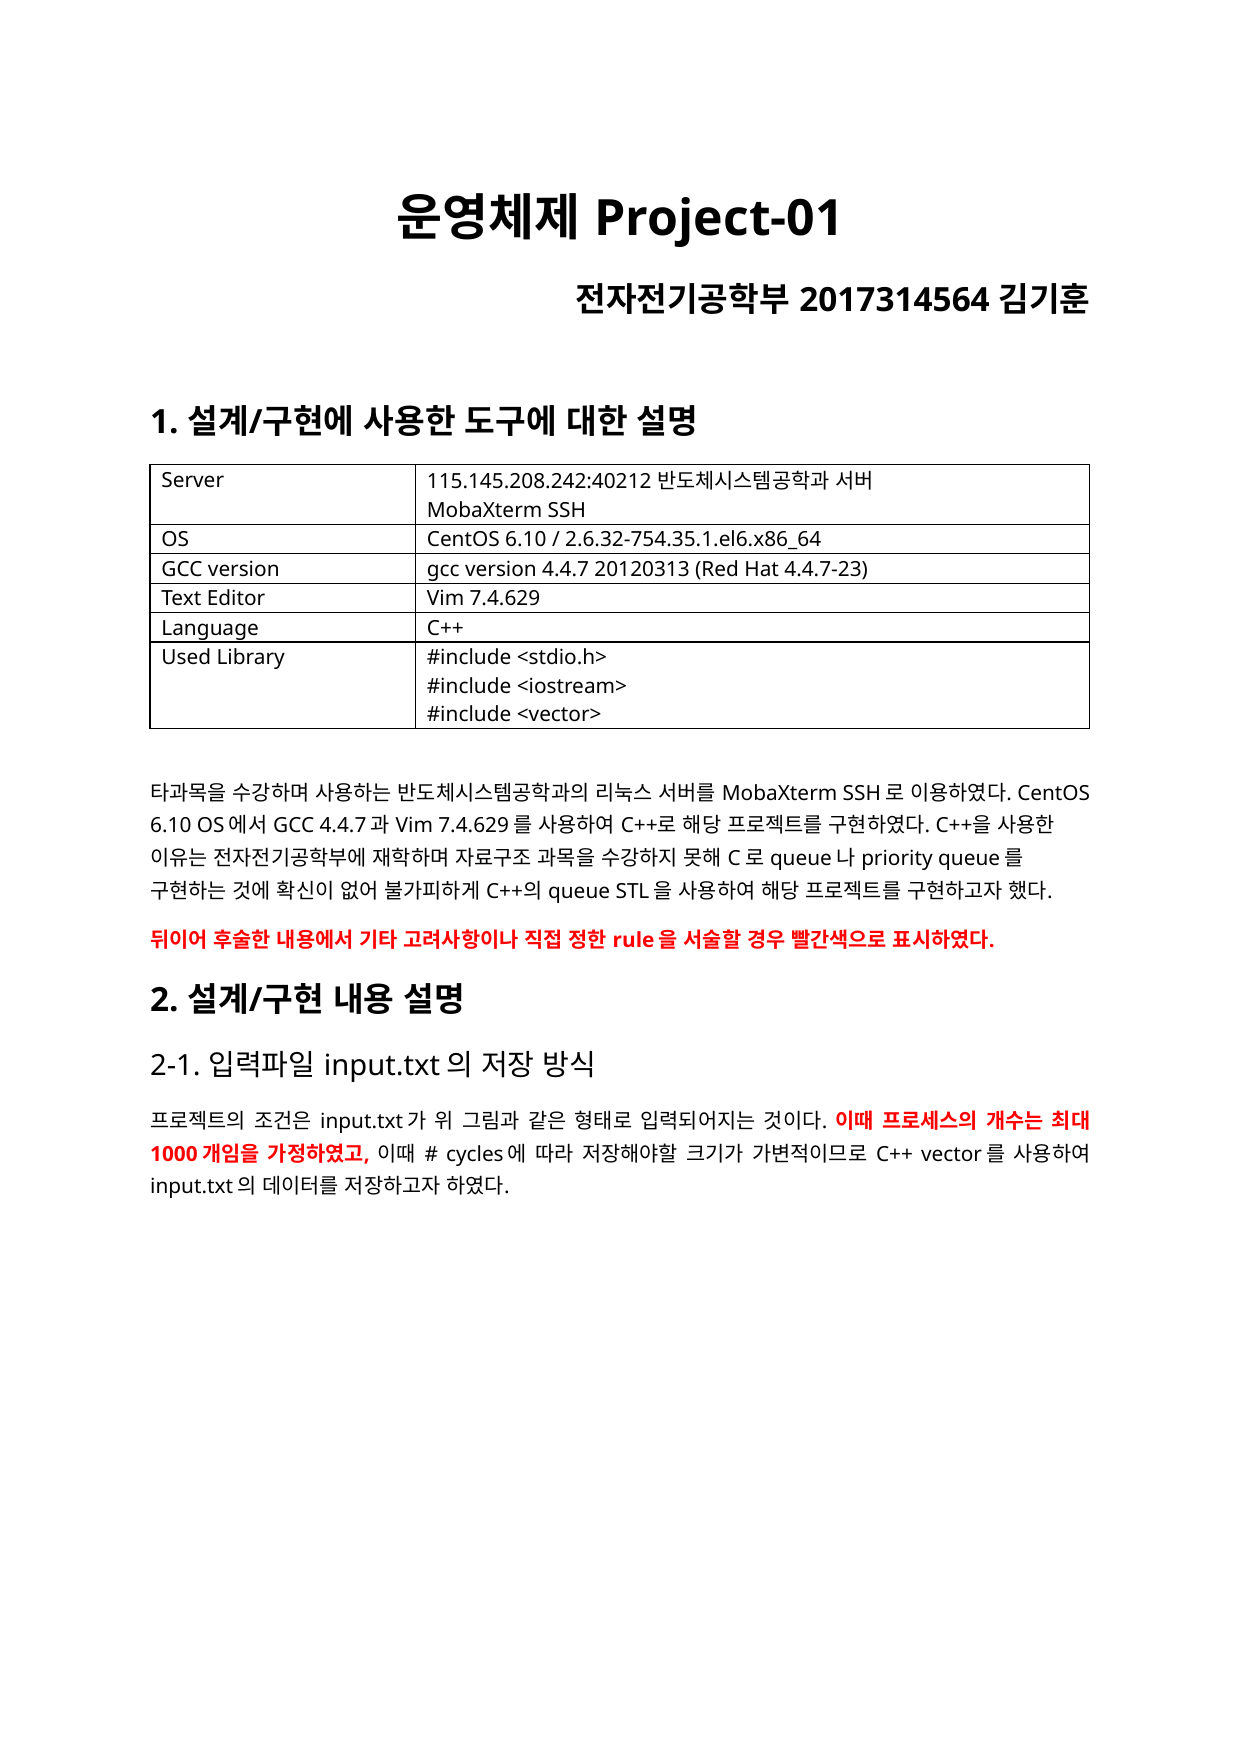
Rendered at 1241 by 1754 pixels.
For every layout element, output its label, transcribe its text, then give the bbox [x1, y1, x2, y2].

table_cell CentOS 6.10 / 2.6.32-754.35.1.el6.x86_64 [416, 525, 1089, 553]
table_cell Used Library [151, 643, 415, 728]
text 1. 설계/구현에 사용한 도구에 대한 설명 [150, 395, 1090, 443]
table_cell Text Editor [151, 584, 415, 612]
text 전자전기공학부 2017314564 김기훈 [150, 272, 1090, 321]
text 2-1. 입력파일 input.txt의 저장 방식 [150, 1042, 1090, 1084]
table_cell Language [151, 613, 415, 641]
table_header 115.145.208.242:40212 반도체시스템공학과 서버 MobaXterm SSH [416, 465, 1089, 523]
table_cell Vim 7.4.629 [416, 584, 1089, 612]
text 타과목을 수강하며 사용하는 반도체시스템공학과의 리눅스 서버를 MobaXterm SSH로 이용하였다. CentOS 6.10 OS에서 GCC 4.4.7과 Vim 7.4.629를 사용하여 C++로 해당 프로젝트를 구현하였다. C++을 사용한 이유는 전자전기공학부에 재학하며 자료구조 과목을 수강하지 못해 C로 queue나 priority queue를 구현하는 것에 확신이 없어 불가피하게 C++의 queue STL을 사용하여 해당 프로젝트를 구현하고자 했다. [150, 776, 1090, 904]
text 운영체제 Project-01 [150, 177, 1090, 250]
text 2. 설계/구현 내용 설명 [150, 973, 1090, 1021]
table_header Server [151, 465, 415, 523]
text 프로젝트의 조건은 input.txt가 위 그림과 같은 형태로 입력되어지는 것이다. 이때 프로세스의 개수는 최대 1000개임을 가정하였고, 이때 # cycles에 따라 저장해야할 크기가 가변적이므로 C++ vector를 사용하여 input.txt의 데이터를 저장하고자 하였다. [150, 1104, 1090, 1200]
table_cell gcc version 4.4.7 20120313 (Red Hat 4.4.7-23) [416, 554, 1089, 582]
table_cell OS [151, 525, 415, 553]
table_cell GCC version [151, 554, 415, 582]
text 뒤이어 후술한 내용에서 기타 고려사항이나 직접 정한 rule을 서술할 경우 빨간색으로 표시하였다. [150, 923, 1090, 954]
table_cell #include <stdio.h> #include <iostream> #include <vector> [416, 643, 1089, 728]
table_cell C++ [416, 613, 1089, 641]
